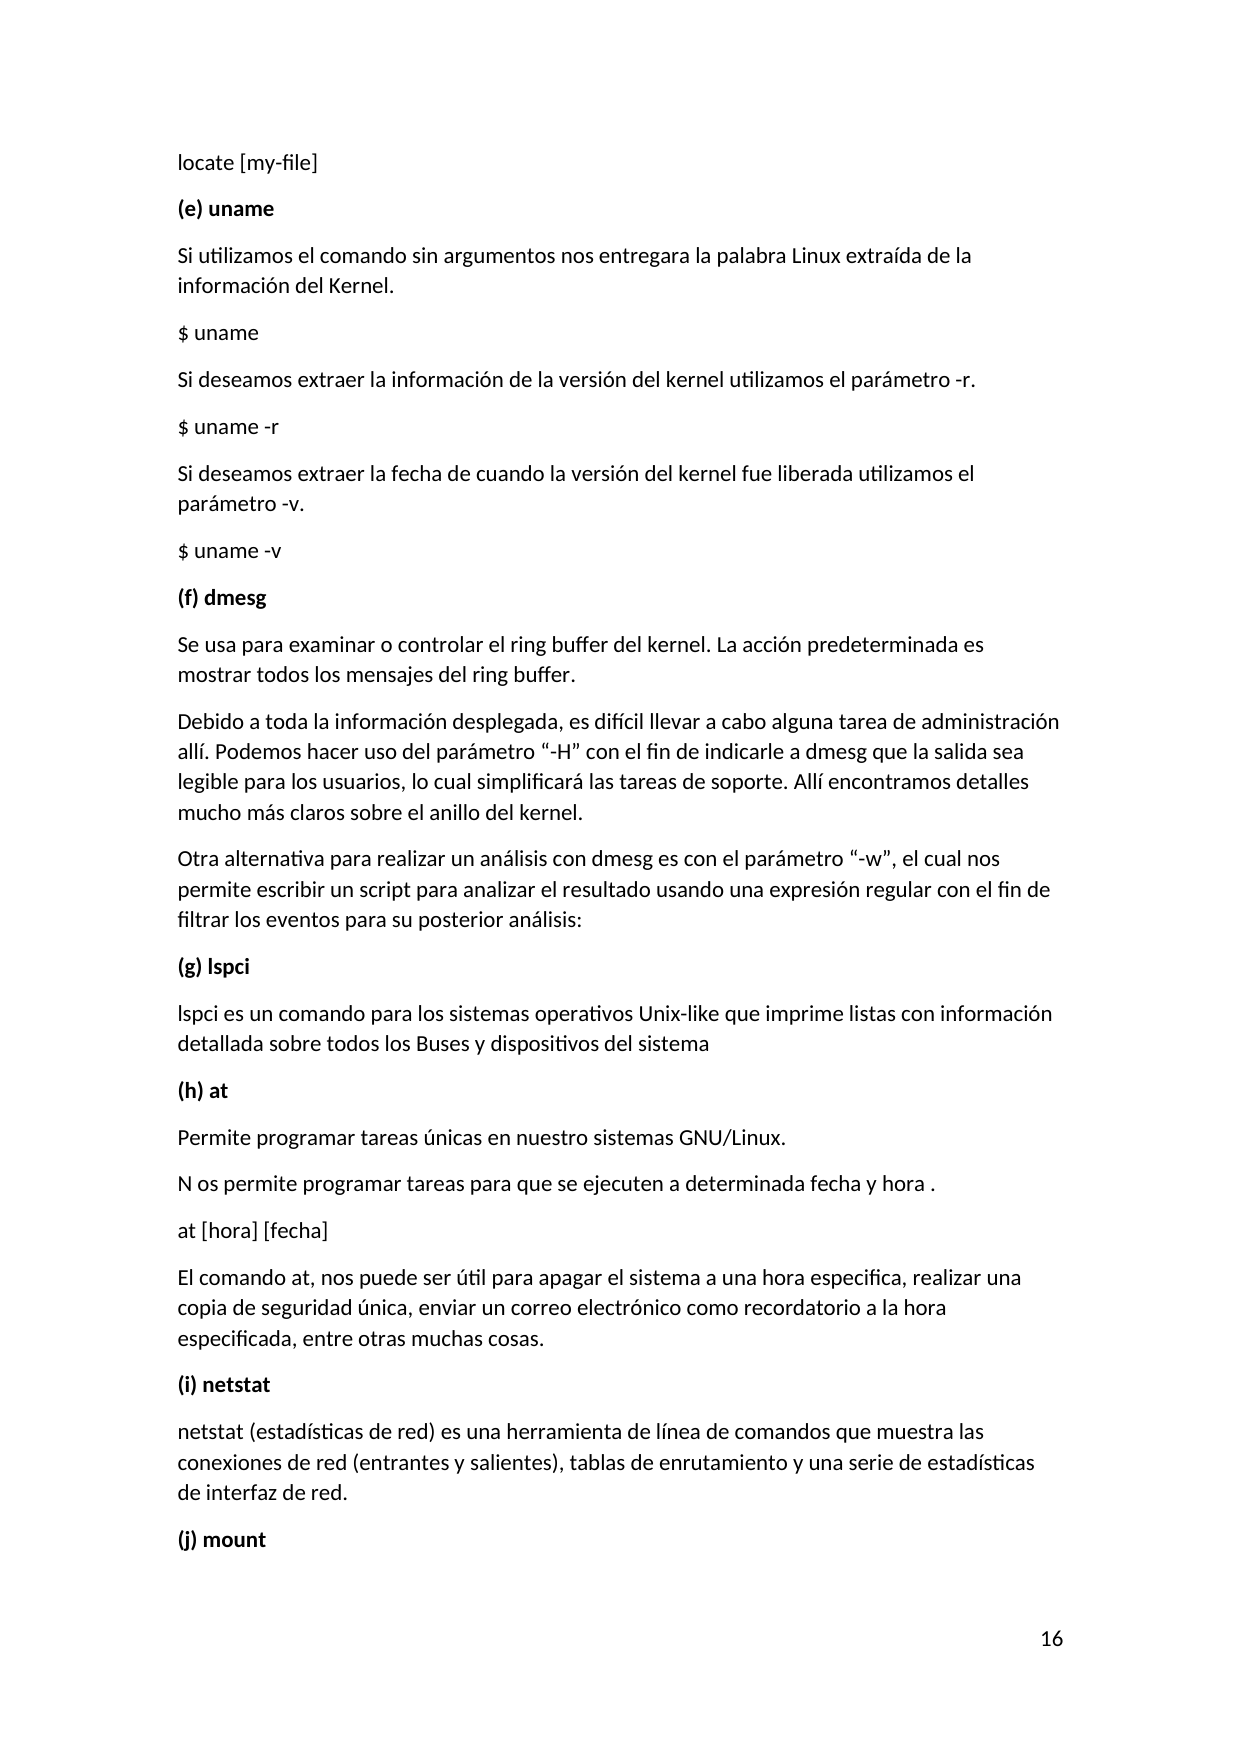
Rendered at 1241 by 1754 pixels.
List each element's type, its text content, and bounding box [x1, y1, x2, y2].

text (e) uname [177, 194, 1063, 222]
text Se usa para examinar o controlar el ring buffer del kernel. La acción predeterminada es mostrar todos los mensajes del ring buffer. [177, 630, 1063, 688]
text N os permite programar tareas para que se ejecuten a determinada fecha y hora . [177, 1169, 1063, 1197]
text (j) mount [177, 1525, 1063, 1553]
text (i) netstat [177, 1371, 1063, 1398]
text El comando at, nos puede ser útil para apagar el sistema a una hora especifica, realizar una copia de seguridad única, enviar un correo electrónico como recordatorio a la hora especificada, entre otras muchas cosas. [177, 1263, 1063, 1352]
text locate [my-file] [177, 148, 1063, 176]
text Permite programar tareas únicas en nuestro sistemas GNU/Linux. [177, 1123, 1063, 1151]
text $ uname [177, 318, 1063, 346]
text at [hora] [fecha] [177, 1216, 1063, 1244]
text (f) dmesg [177, 583, 1063, 611]
text lspci es un comando para los sistemas operativos Unix-like que imprime listas con información detallada sobre todos los Buses y dispositivos del sistema [177, 999, 1063, 1057]
text Si utilizamos el comando sin argumentos nos entregara la palabra Linux extraída de la información del Kernel. [177, 241, 1063, 299]
text (h) at [177, 1076, 1063, 1104]
text $ uname -v [177, 536, 1063, 564]
text $ uname -r [177, 412, 1063, 440]
text Debido a toda la información desplegada, es difícil llevar a cabo alguna tarea de administración allí. Podemos hacer uso del parámetro “-H” con el fin de indicarle a dmesg que la salida sea legible para los usuarios, lo cual simplificará las tareas de soporte. Allí encontramos detalles mucho más claros sobre el anillo del kernel. [177, 707, 1063, 826]
text Si deseamos extraer la fecha de cuando la versión del kernel fue liberada utilizamos el parámetro -v. [177, 459, 1063, 517]
text Otra alternativa para realizar un análisis con dmesg es con el parámetro “-w”, el cual nos permite escribir un script para analizar el resultado usando una expresión regular con el fin de filtrar los eventos para su posterior análisis: [177, 844, 1063, 933]
text netstat (estadísticas de red) es una herramienta de línea de comandos que muestra las conexiones de red (entrantes y salientes), tablas de enrutamiento y una serie de estadísticas de interfaz de red. [177, 1417, 1063, 1506]
text (g) lspci [177, 952, 1063, 980]
text Si deseamos extraer la información de la versión del kernel utilizamos el parámetro -r. [177, 365, 1063, 393]
